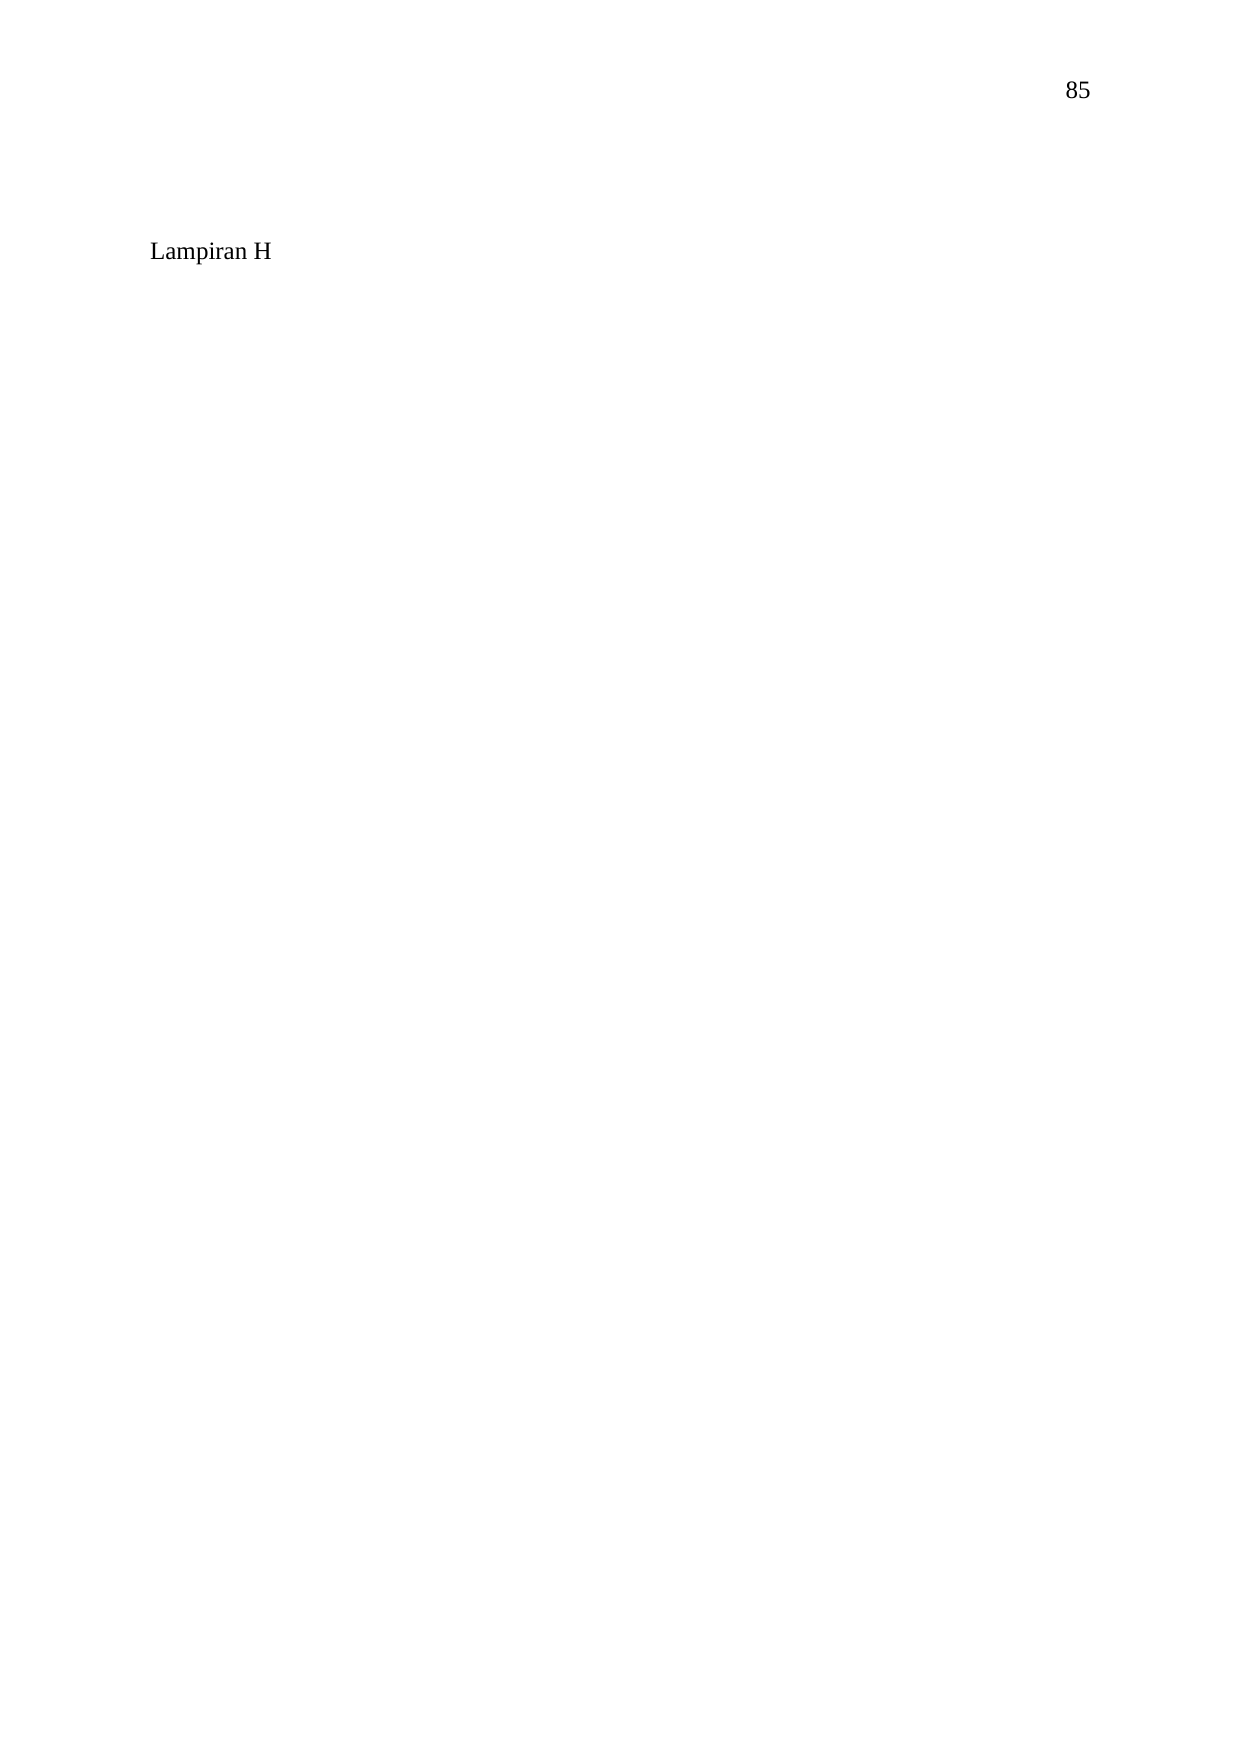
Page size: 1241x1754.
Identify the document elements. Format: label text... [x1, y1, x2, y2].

text Lampiran H [150, 236, 1090, 265]
